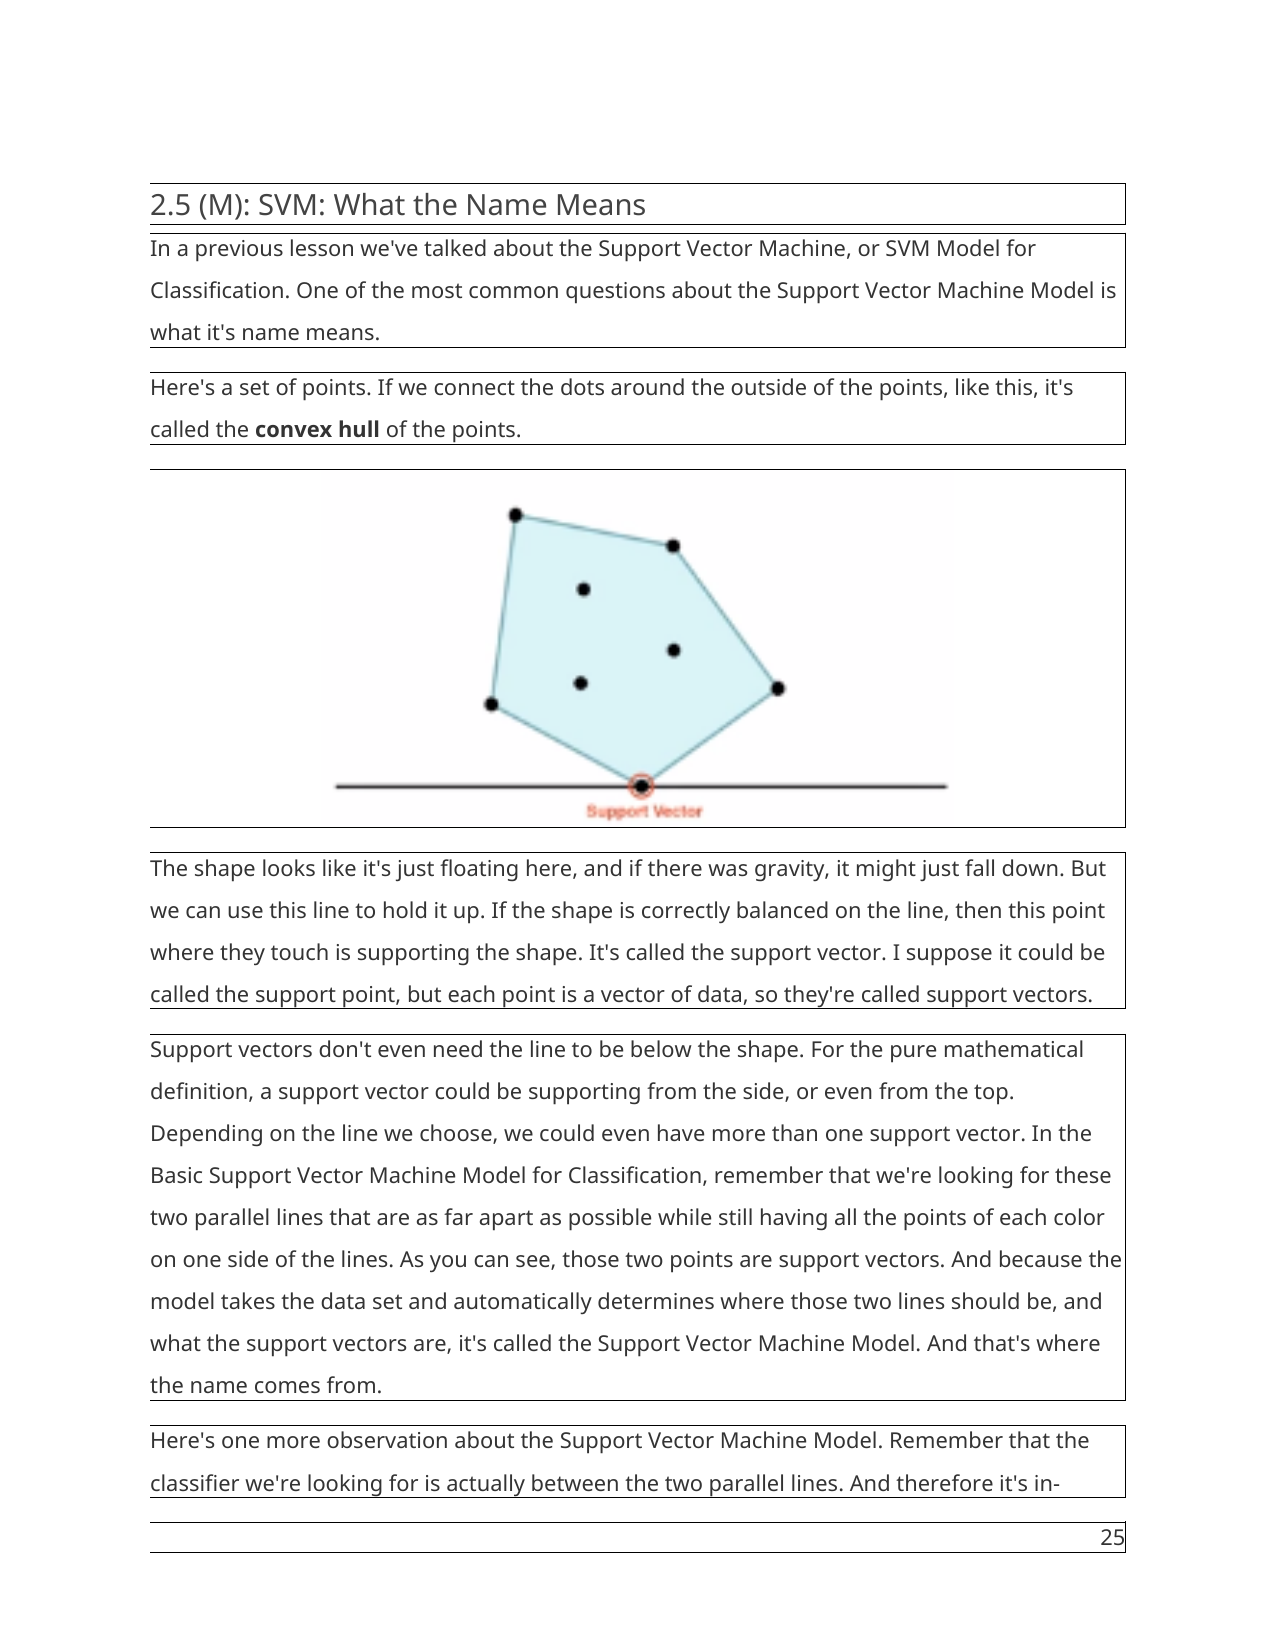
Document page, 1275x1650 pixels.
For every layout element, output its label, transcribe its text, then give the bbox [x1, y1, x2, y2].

subtitle 2.5 (M): SVM: What the Name Means [150, 184, 1125, 224]
picture [320, 470, 955, 827]
text Here's a set of points. If we connect the dots around the outside of the points, like this, it's called the convex hull of the points. [150, 373, 1125, 444]
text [150, 1426, 1125, 1497]
text The shape looks like it's just floating here, and if there was gravity, it might just fall down. But we can use this line to hold it up. If the shape is correctly balanced on the line, then this point where they touch is supporting the shape. It's called the support vector. I suppose it could be called the support point, but each point is a vector of data, so they're called support vectors. [150, 853, 1125, 1008]
text Support vectors don't even need the line to be below the shape. For the pure mathematical definition, a support vector could be supporting from the side, or even from the top. Depending on the line we choose, we could even have more than one support vector. In the Basic Support Vector Machine Model for Classification, remember that we're looking for these two parallel lines that are as far apart as possible while still having all the points of each color on one side of the lines. As you can see, those two points are support vectors. And because the model takes the data set and automatically determines where those two lines should be, and what the support vectors are, it's called the Support Vector Machine Model. And that's where the name comes from. [150, 1035, 1125, 1400]
text In a previous lesson we've talked about the Support Vector Machine, or SVM Model for Classification. One of the most common questions about the Support Vector Machine Model is what it's name means. [150, 234, 1125, 347]
